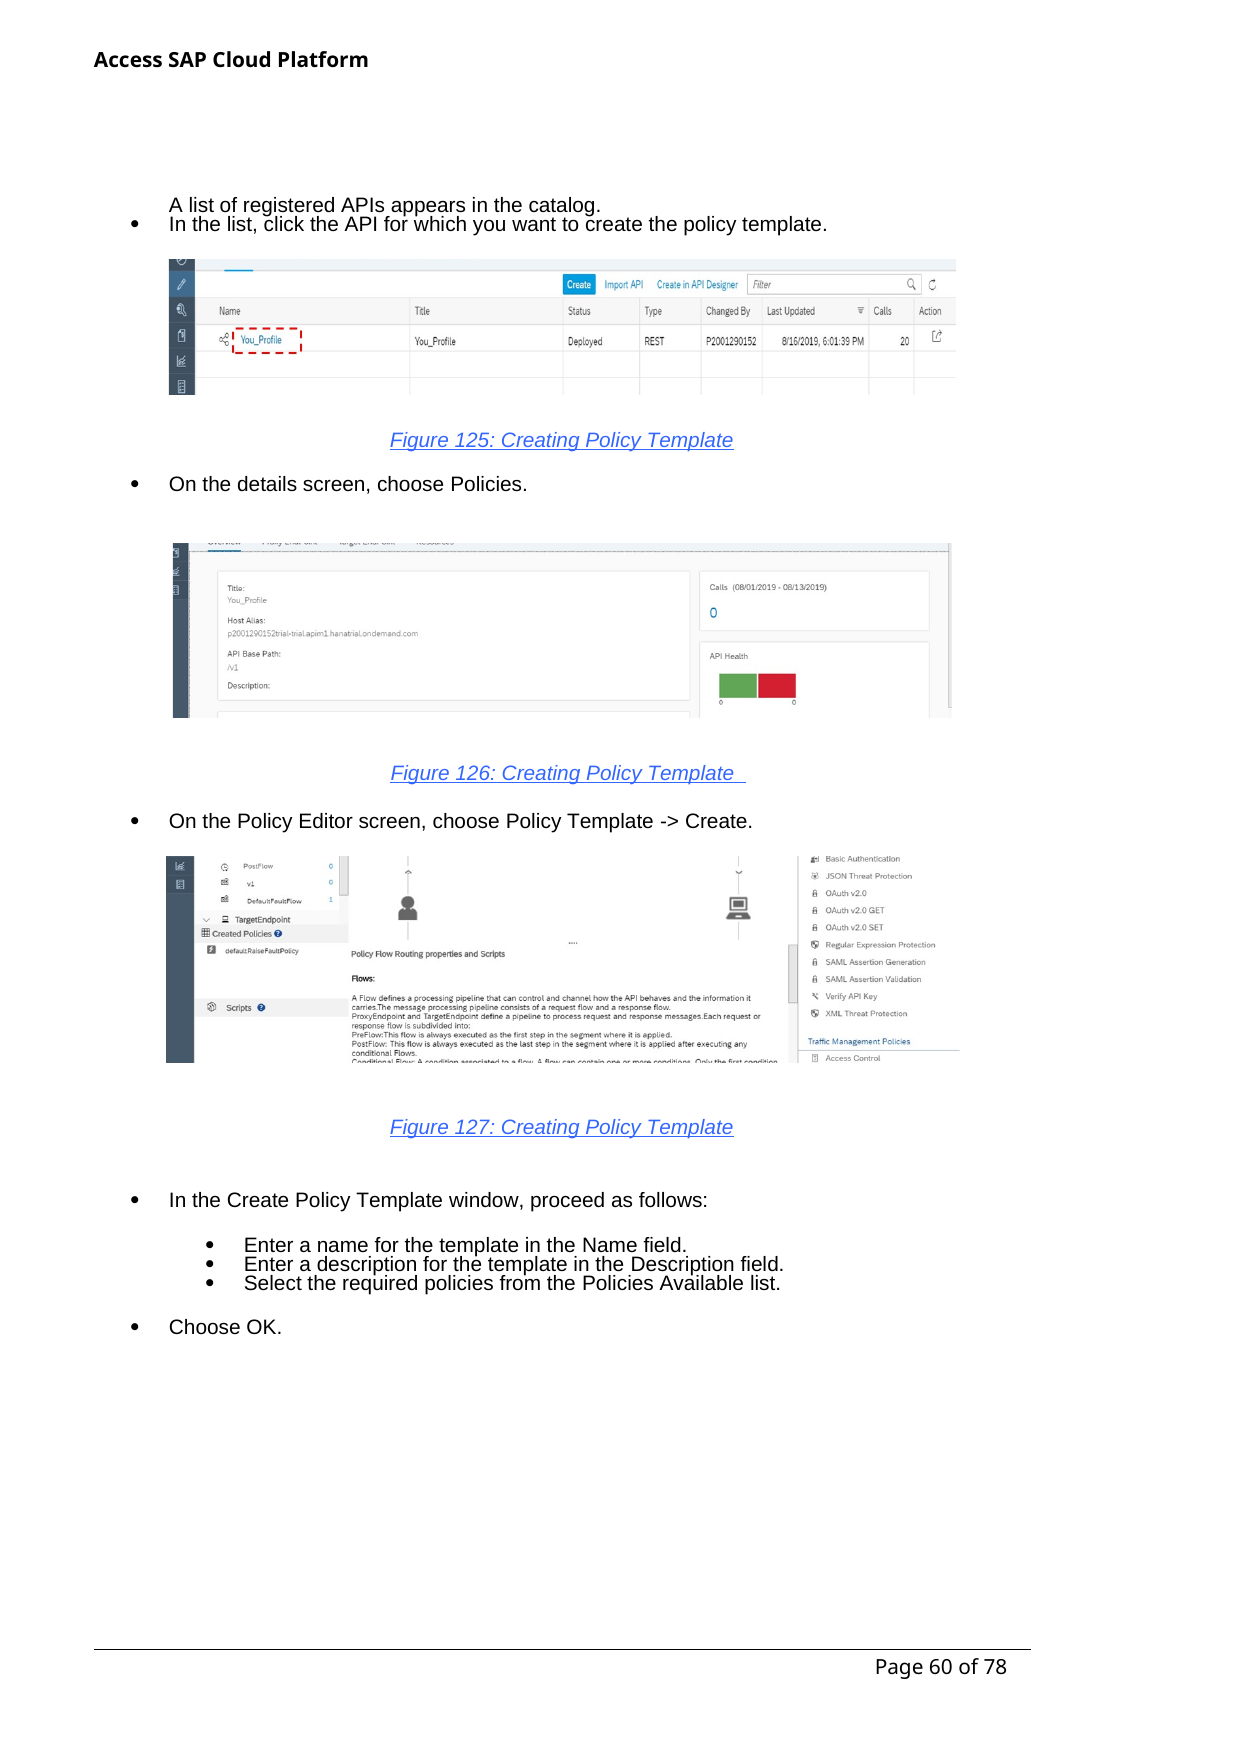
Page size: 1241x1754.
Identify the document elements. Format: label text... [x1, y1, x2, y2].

list On the details screen, choose Policies. [131, 476, 1031, 495]
picture [172, 543, 952, 718]
text Figure 126: Creating Policy Template [94, 761, 1031, 785]
list Select the required policies from the Policies Available list. [206, 1275, 1031, 1294]
list Choose OK. [131, 1319, 1031, 1338]
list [131, 197, 1031, 216]
list On the Policy Editor screen, choose Policy Template -> Create. [131, 814, 1031, 833]
picture [166, 856, 960, 1063]
picture [168, 259, 957, 395]
text Figure 125: Creating Policy Template [94, 428, 1031, 452]
list Enter a name for the template in the Name field. [206, 1237, 1031, 1256]
text Figure 127: Creating Policy Template [94, 1115, 1031, 1139]
list In the Create Policy Template window, proceed as follows: [131, 1188, 1031, 1212]
list Enter a description for the template in the Description field. [206, 1256, 1031, 1275]
list In the list, click the API for which you want to create the policy template. [131, 216, 1031, 235]
